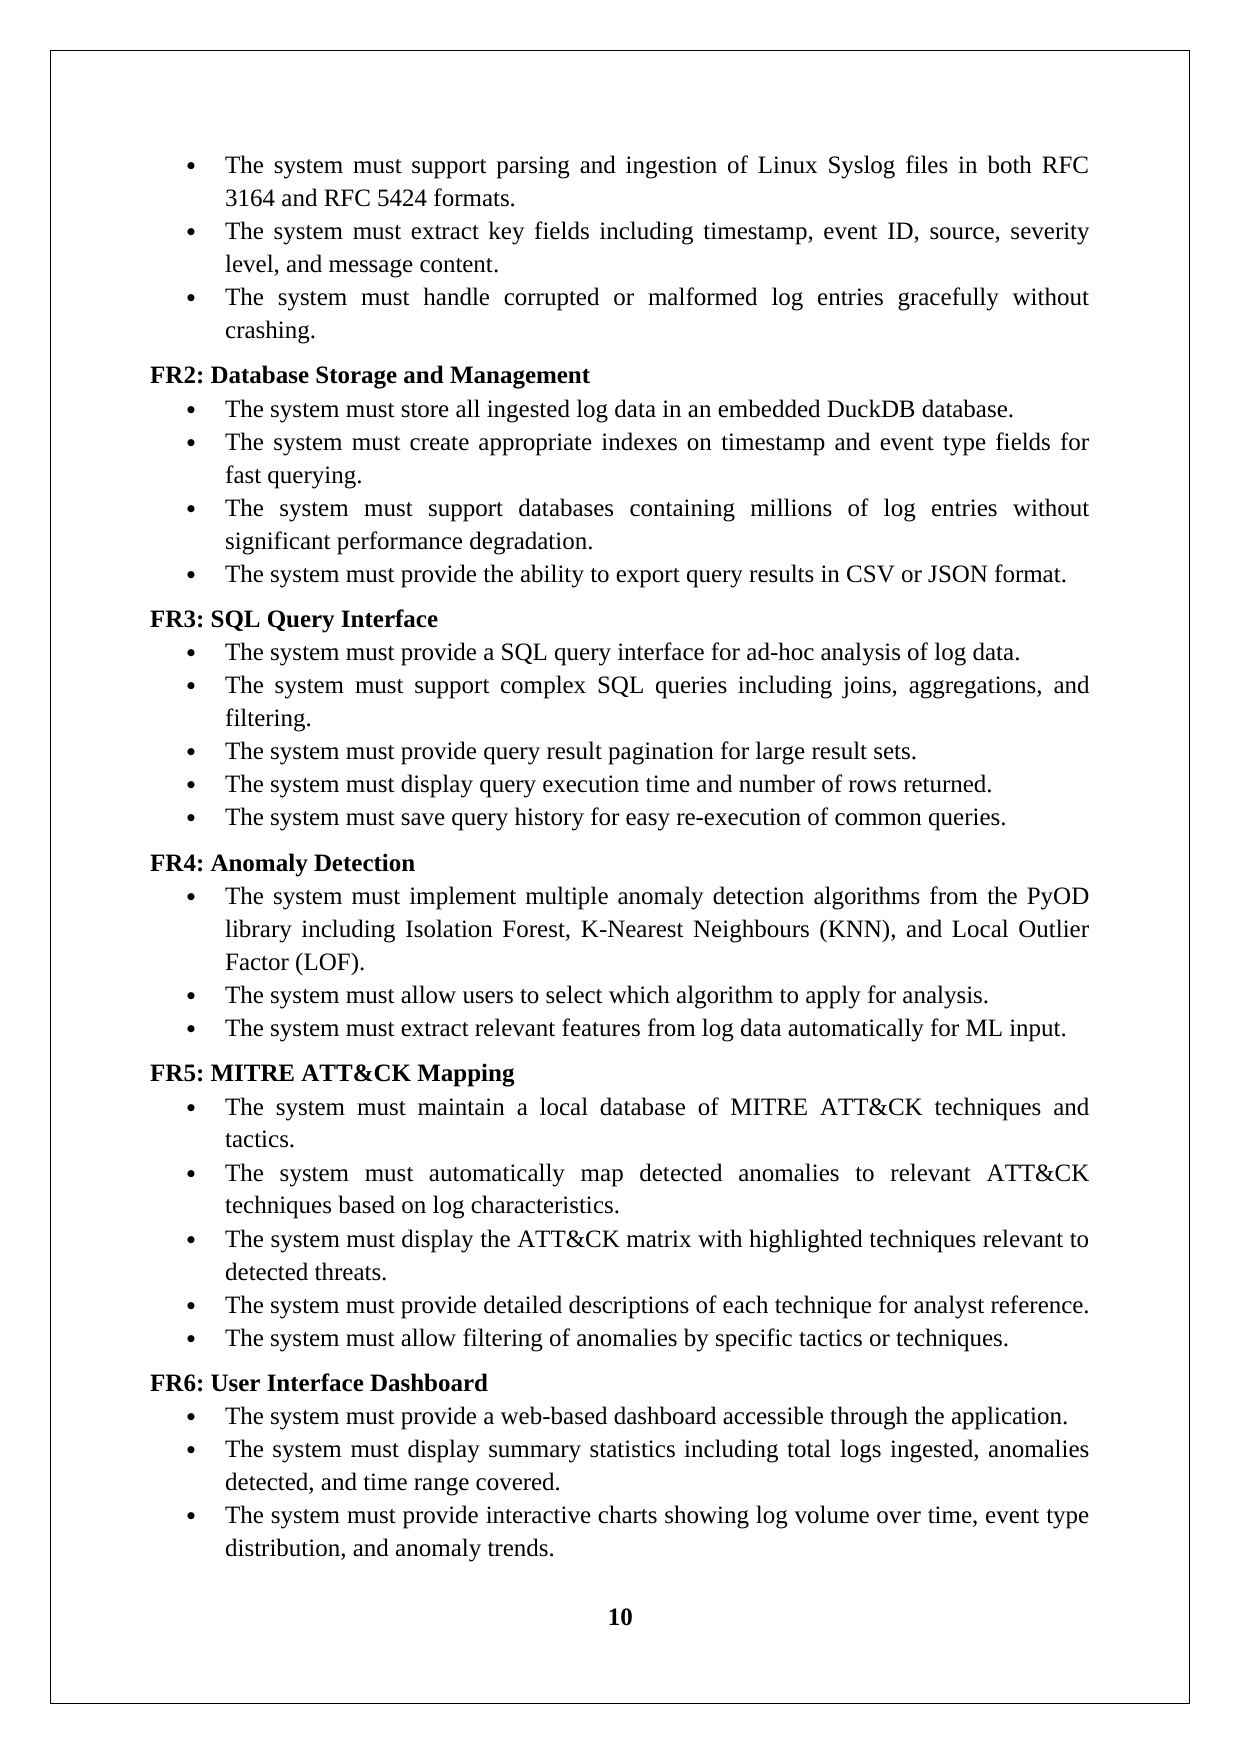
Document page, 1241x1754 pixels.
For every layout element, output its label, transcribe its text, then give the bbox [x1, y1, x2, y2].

text FR6: User Interface Dashboard [150, 1368, 1090, 1397]
list The system must maintain a local database of MITRE ATT&CK techniques and tactics. [187, 1092, 1090, 1153]
list The system must automatically map detected anomalies to relevant ATT&CK techniques based on log characteristics. [187, 1158, 1090, 1219]
list The system must extract relevant features from log data automatically for ML input. [187, 1013, 1090, 1042]
list The system must provide a SQL query interface for ad-hoc analysis of log data. [187, 637, 1090, 666]
list The system must implement multiple anomaly detection algorithms from the PyOD library including Isolation Forest, K-Nearest Neighbours (KNN), and Local Outlier Factor (LOF). [187, 881, 1090, 976]
list The system must store all ingested log data in an embedded DuckDB database. [187, 394, 1090, 422]
list The system must extract key fields including timestamp, event ID, source, severity level, and message content. [187, 216, 1090, 278]
list The system must allow filtering of anomalies by specific tactics or techniques. [187, 1323, 1090, 1351]
list The system must provide detailed descriptions of each technique for analyst reference. [187, 1290, 1090, 1318]
list The system must support databases containing millions of log entries without significant performance degradation. [187, 493, 1090, 554]
list The system must provide a web-based dashboard accessible through the application. [187, 1401, 1090, 1430]
list The system must allow users to select which algorithm to apply for analysis. [187, 980, 1090, 1009]
list The system must create appropriate indexes on timestamp and event type fields for fast querying. [187, 427, 1090, 488]
list The system must display the ATT&CK matrix with highlighted techniques relevant to detected threats. [187, 1224, 1090, 1285]
text FR3: SQL Query Interface [150, 604, 1090, 633]
list The system must support parsing and ingestion of Linux Syslog files in both RFC 3164 and RFC 5424 formats. [187, 150, 1090, 212]
text FR4: Anomaly Detection [150, 848, 1090, 877]
list The system must provide query result pagination for large result sets. [187, 736, 1090, 765]
list The system must provide interactive charts showing log volume over time, event type distribution, and anomaly trends. [187, 1500, 1090, 1562]
list The system must save query history for easy re-execution of common queries. [187, 802, 1090, 831]
text FR5: MITRE ATT&CK Mapping [150, 1058, 1090, 1087]
text FR2: Database Storage and Management [150, 361, 1090, 389]
list The system must display query execution time and number of rows returned. [187, 769, 1090, 798]
list The system must display summary statistics including total logs ingested, anomalies detected, and time range covered. [187, 1434, 1090, 1496]
list The system must provide the ability to export query results in CSV or JSON format. [187, 559, 1090, 587]
list The system must handle corrupted or malformed log entries gracefully without crashing. [187, 282, 1090, 344]
list The system must support complex SQL queries including joins, aggregations, and filtering. [187, 670, 1090, 732]
